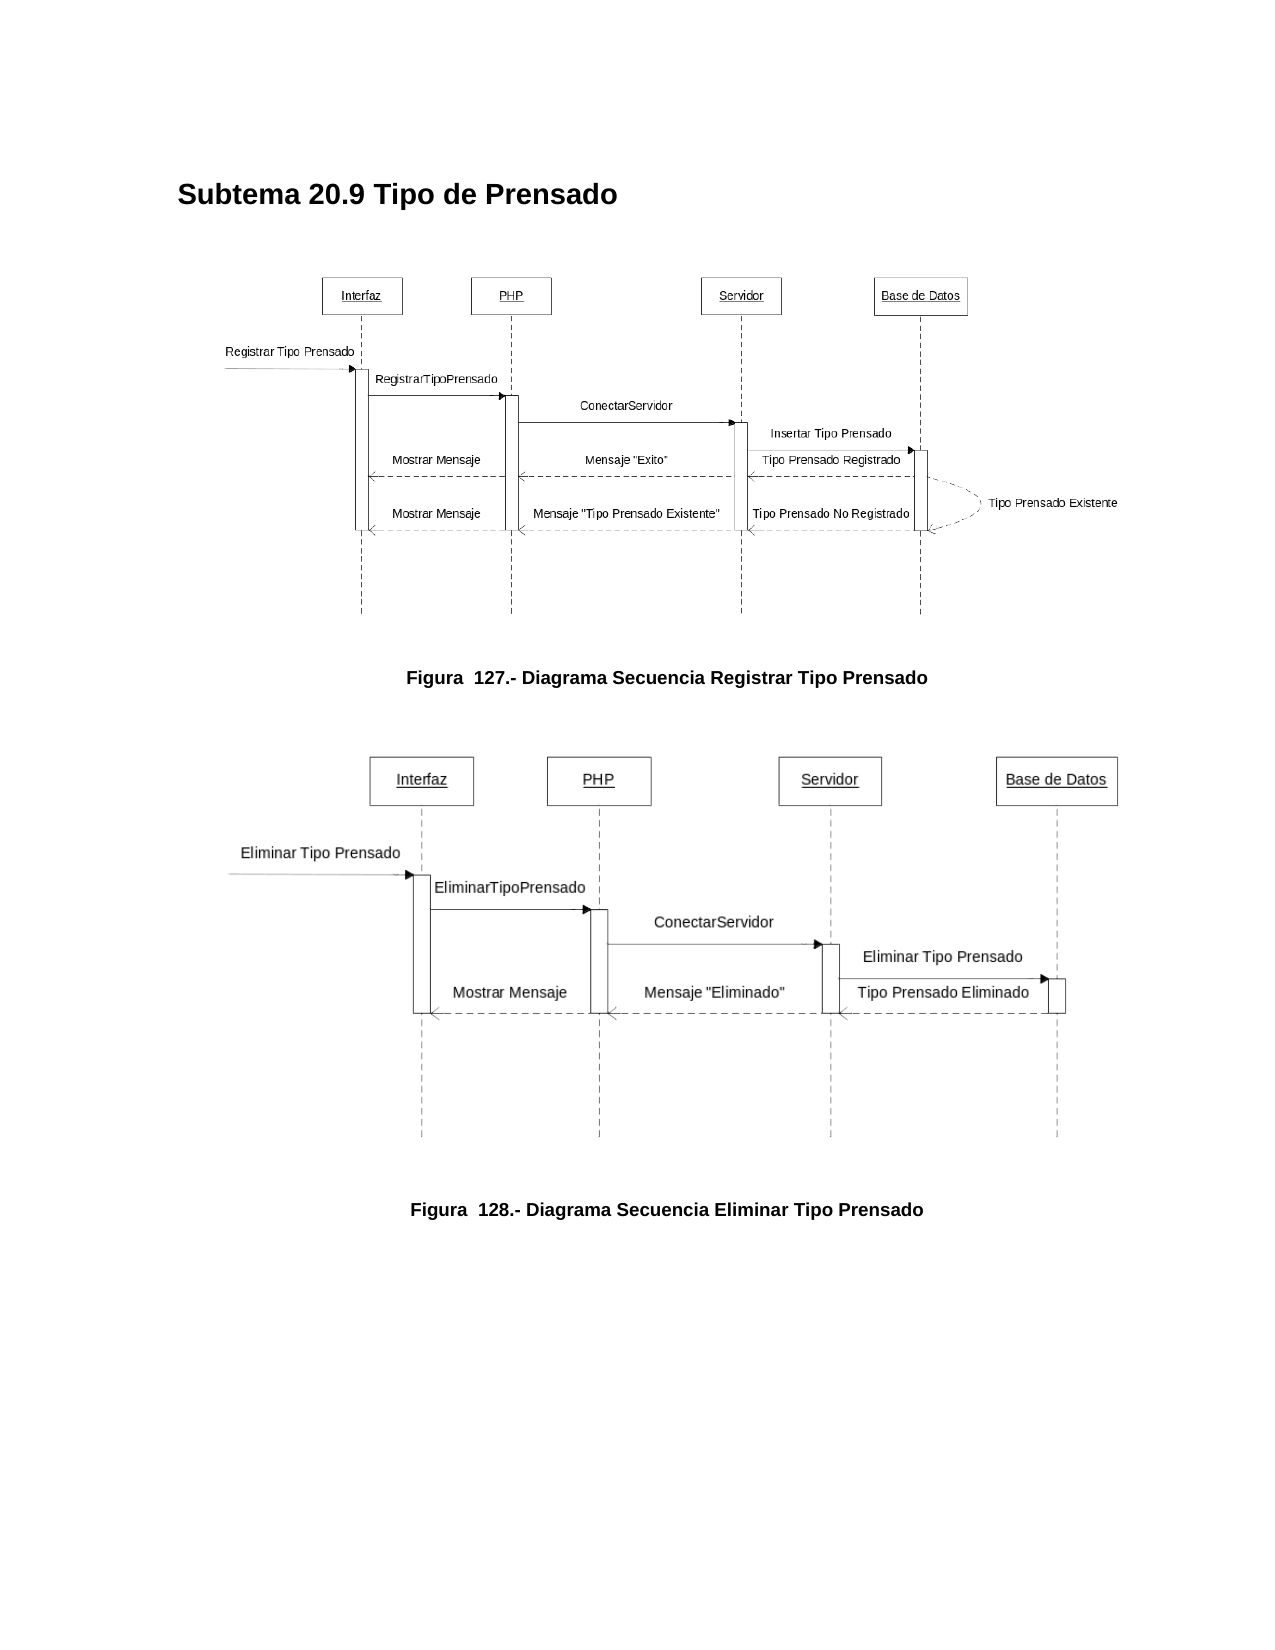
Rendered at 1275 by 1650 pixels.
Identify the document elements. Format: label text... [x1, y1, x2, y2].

subtitle Tipo de Prensado [177, 177, 1157, 211]
